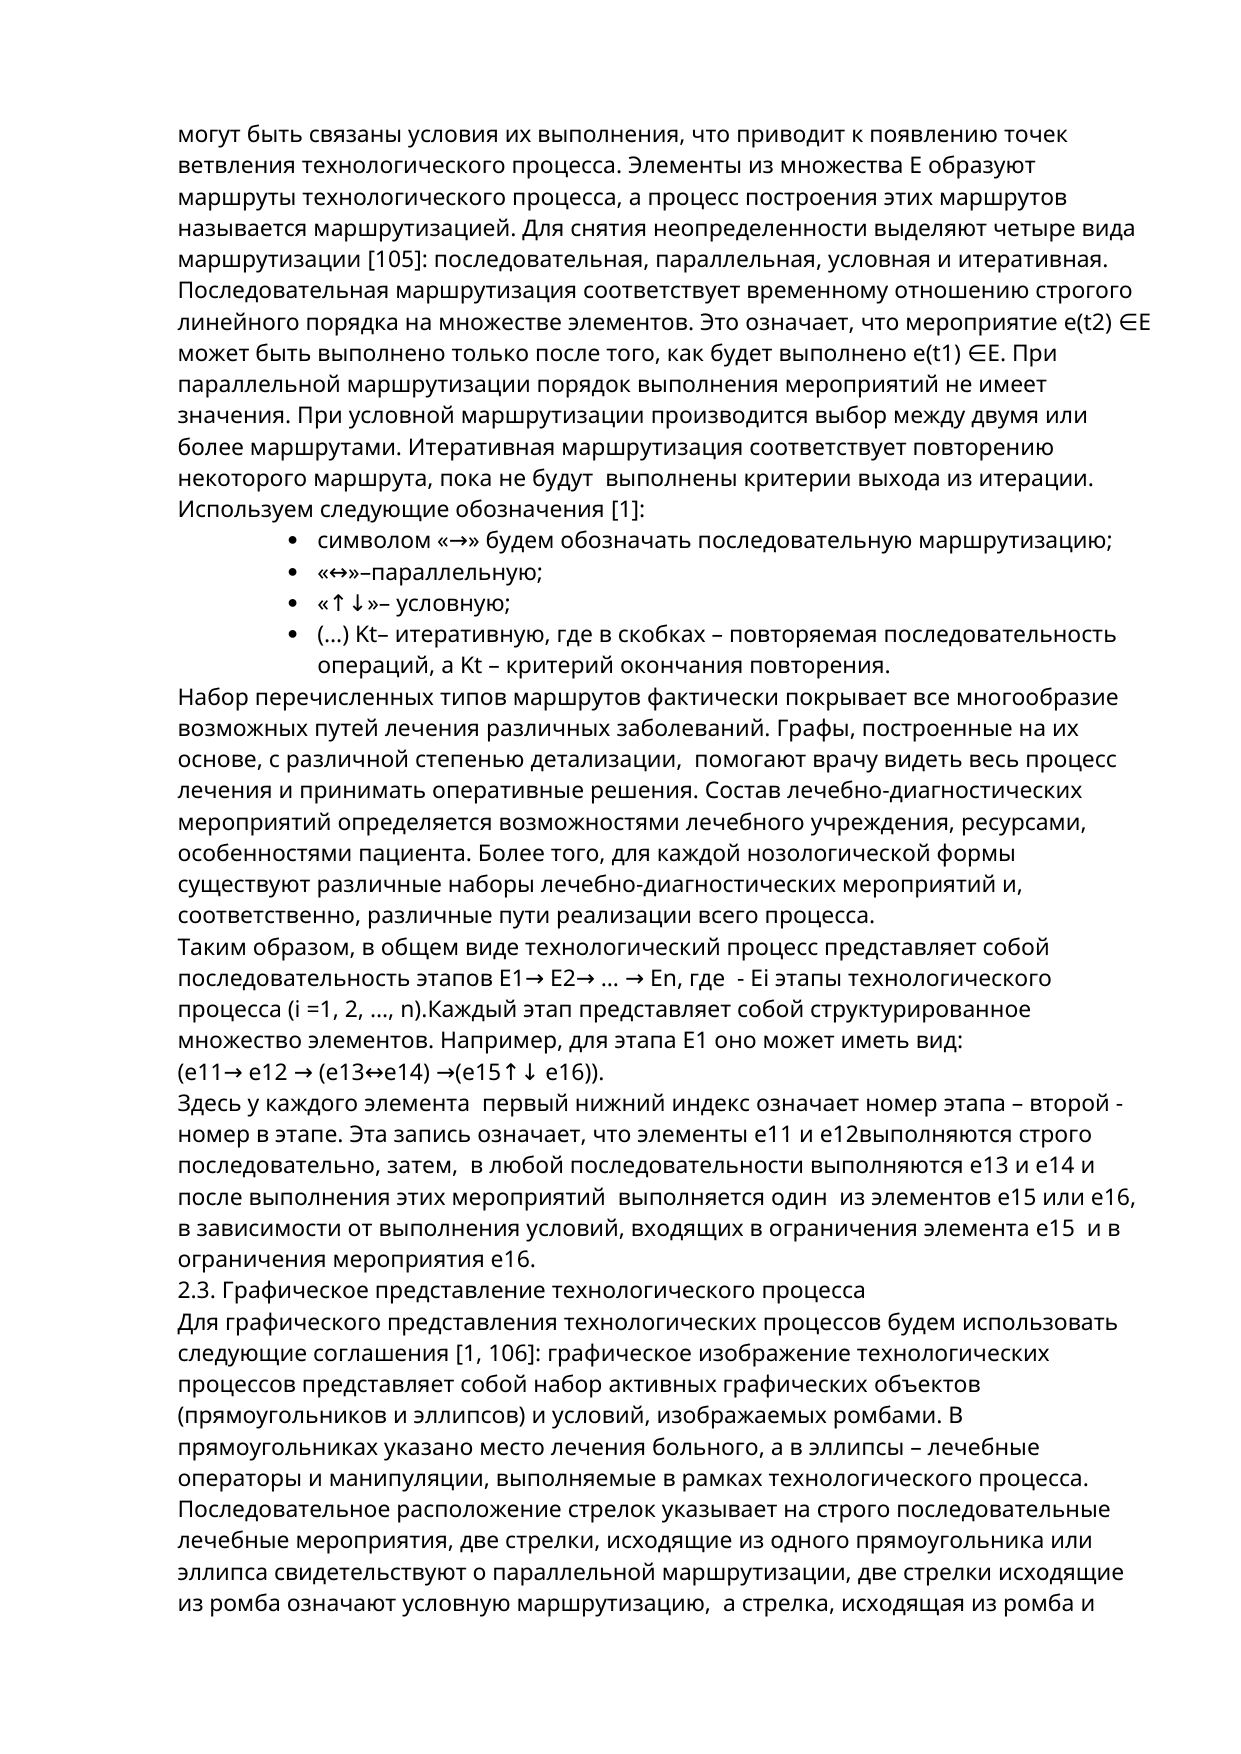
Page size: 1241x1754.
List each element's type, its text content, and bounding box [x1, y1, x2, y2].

text 2.3. Графическое представление технологического процесса [177, 1274, 1152, 1306]
text Здесь у каждого элемента первый нижний индекс означает номер этапа – второй - номер в этапе. Эта запись означает, что элементы е11 и е12выполняются строго последовательно, затем, в любой последовательности выполняются е13 и е14 и после выполнения этих мероприятий выполняется один из элементов е15 или е16, в зависимости от выполнения условий, входящих в ограничения элемента е15 и в ограничения мероприятия е16. [177, 1087, 1152, 1274]
list «↔»–параллельную; [288, 556, 1152, 587]
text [177, 118, 1152, 493]
text Таким образом, в общем виде технологический процесс представляет собой последовательность этапов Е1→ Е2→ … → Еn, где - Еi этапы технологического процесса (i =1, 2, …, n).Каждый этап представляет собой структурированное множество элементов. Например, для этапа Е1 оно может иметь вид: [177, 931, 1152, 1056]
text (е11→ е12 → (е13↔е14) →(е15↑↓ е16)). [177, 1056, 1152, 1087]
list «↑↓»– условную; [288, 587, 1152, 618]
text Используем следующие обозначения [1]: [177, 493, 1152, 524]
list символом «→» будем обозначать последовательную маршрутизацию; [288, 524, 1152, 556]
text Набор перечисленных типов маршрутов фактически покрывает все многообразие возможных путей лечения различных заболеваний. Графы, построенные на их основе, с различной степенью детализации, помогают врачу видеть весь процесс лечения и принимать оперативные решения. Состав лечебно-диагностических мероприятий определяется возможностями лечебного учреждения, ресурсами, особенностями пациента. Более того, для каждой нозологической формы существуют различные наборы лечебно-диагностических мероприятий и, соответственно, различные пути реализации всего процесса. [177, 681, 1152, 931]
list (…) Kt– итеративную, где в скобках – повторяемая последовательность операций, а Kt – критерий окончания повторения. [288, 618, 1152, 681]
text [177, 1306, 1152, 1618]
